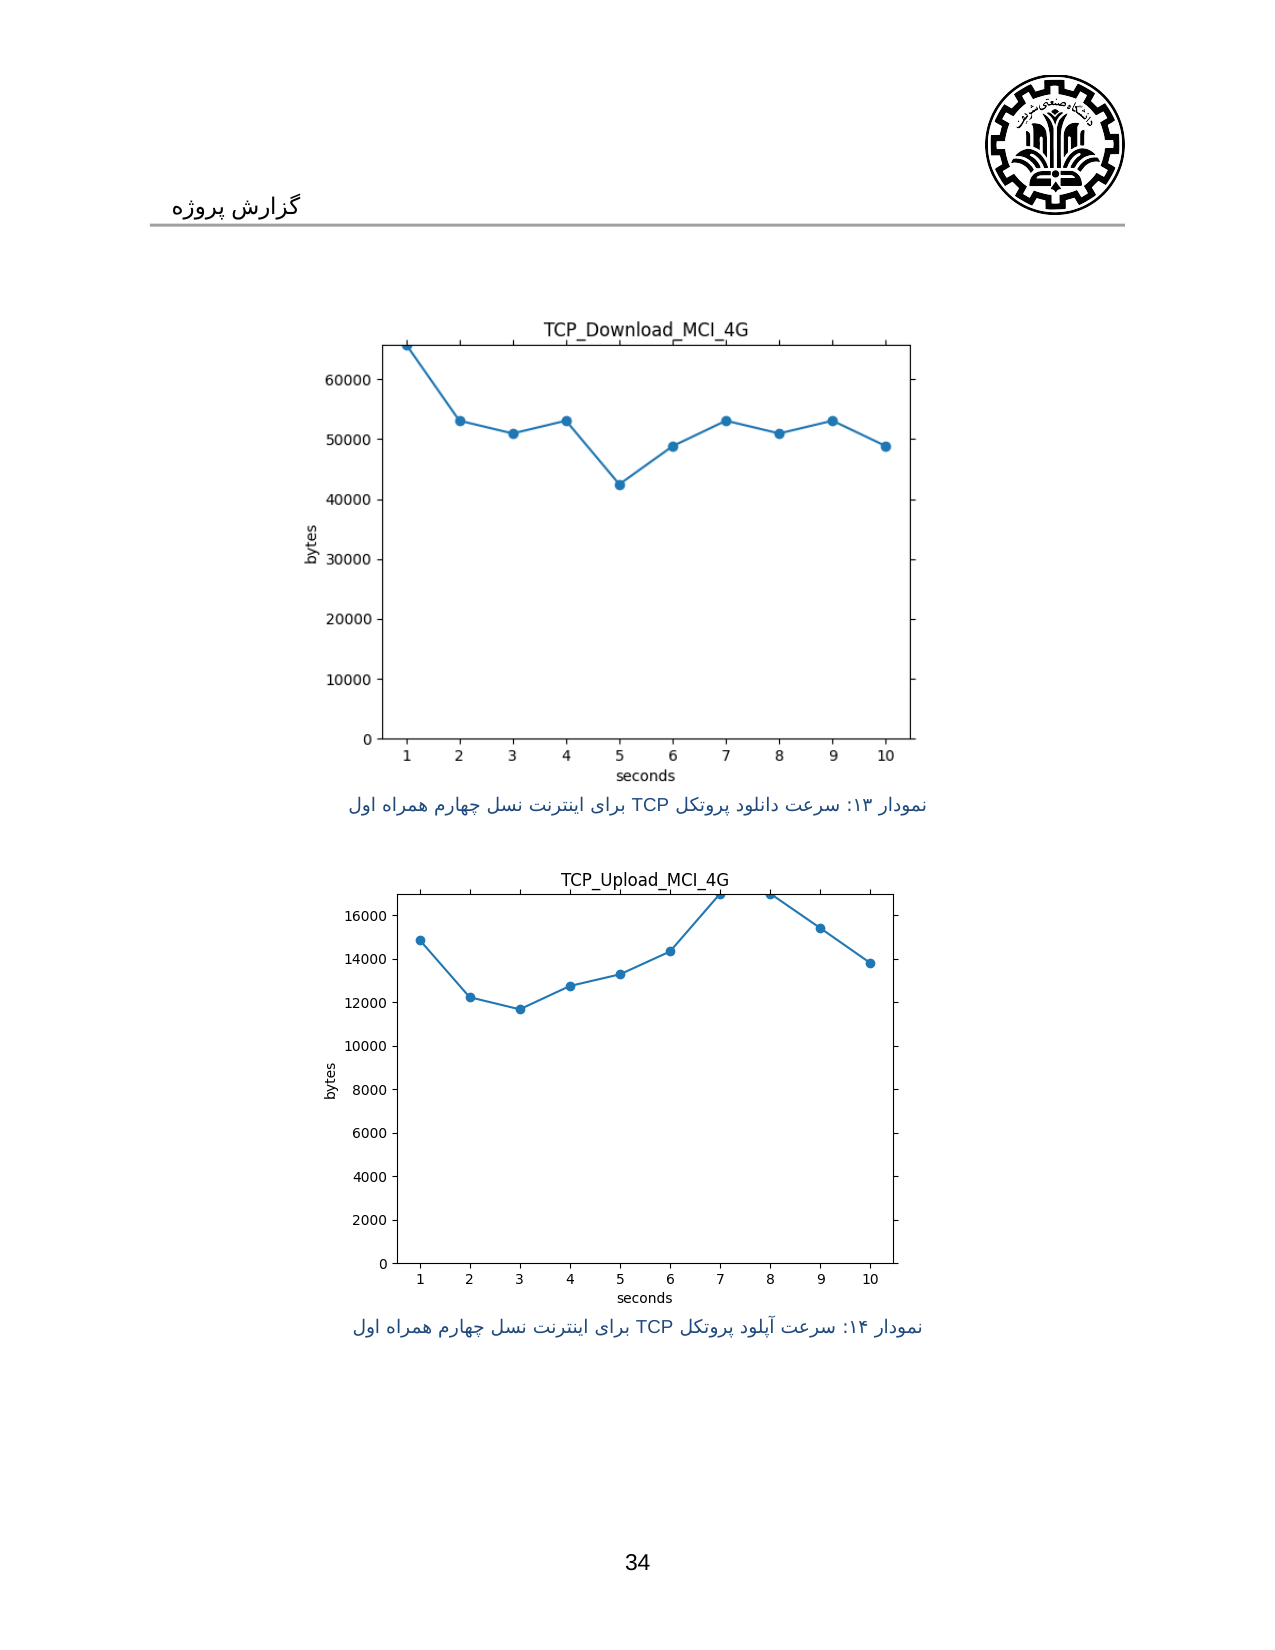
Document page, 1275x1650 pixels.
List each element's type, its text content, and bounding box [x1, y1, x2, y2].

text نمودار ۱۴: سرعت آپلود پروتکل TCP برای اینترنت نسل چهارم همراه اول [150, 1316, 1125, 1338]
picture [297, 283, 978, 795]
picture [985, 75, 1125, 215]
picture [317, 837, 957, 1316]
text نمودار ۱۳: سرعت دانلود پروتکل TCP برای اینترنت نسل چهارم همراه اول [150, 794, 1125, 816]
